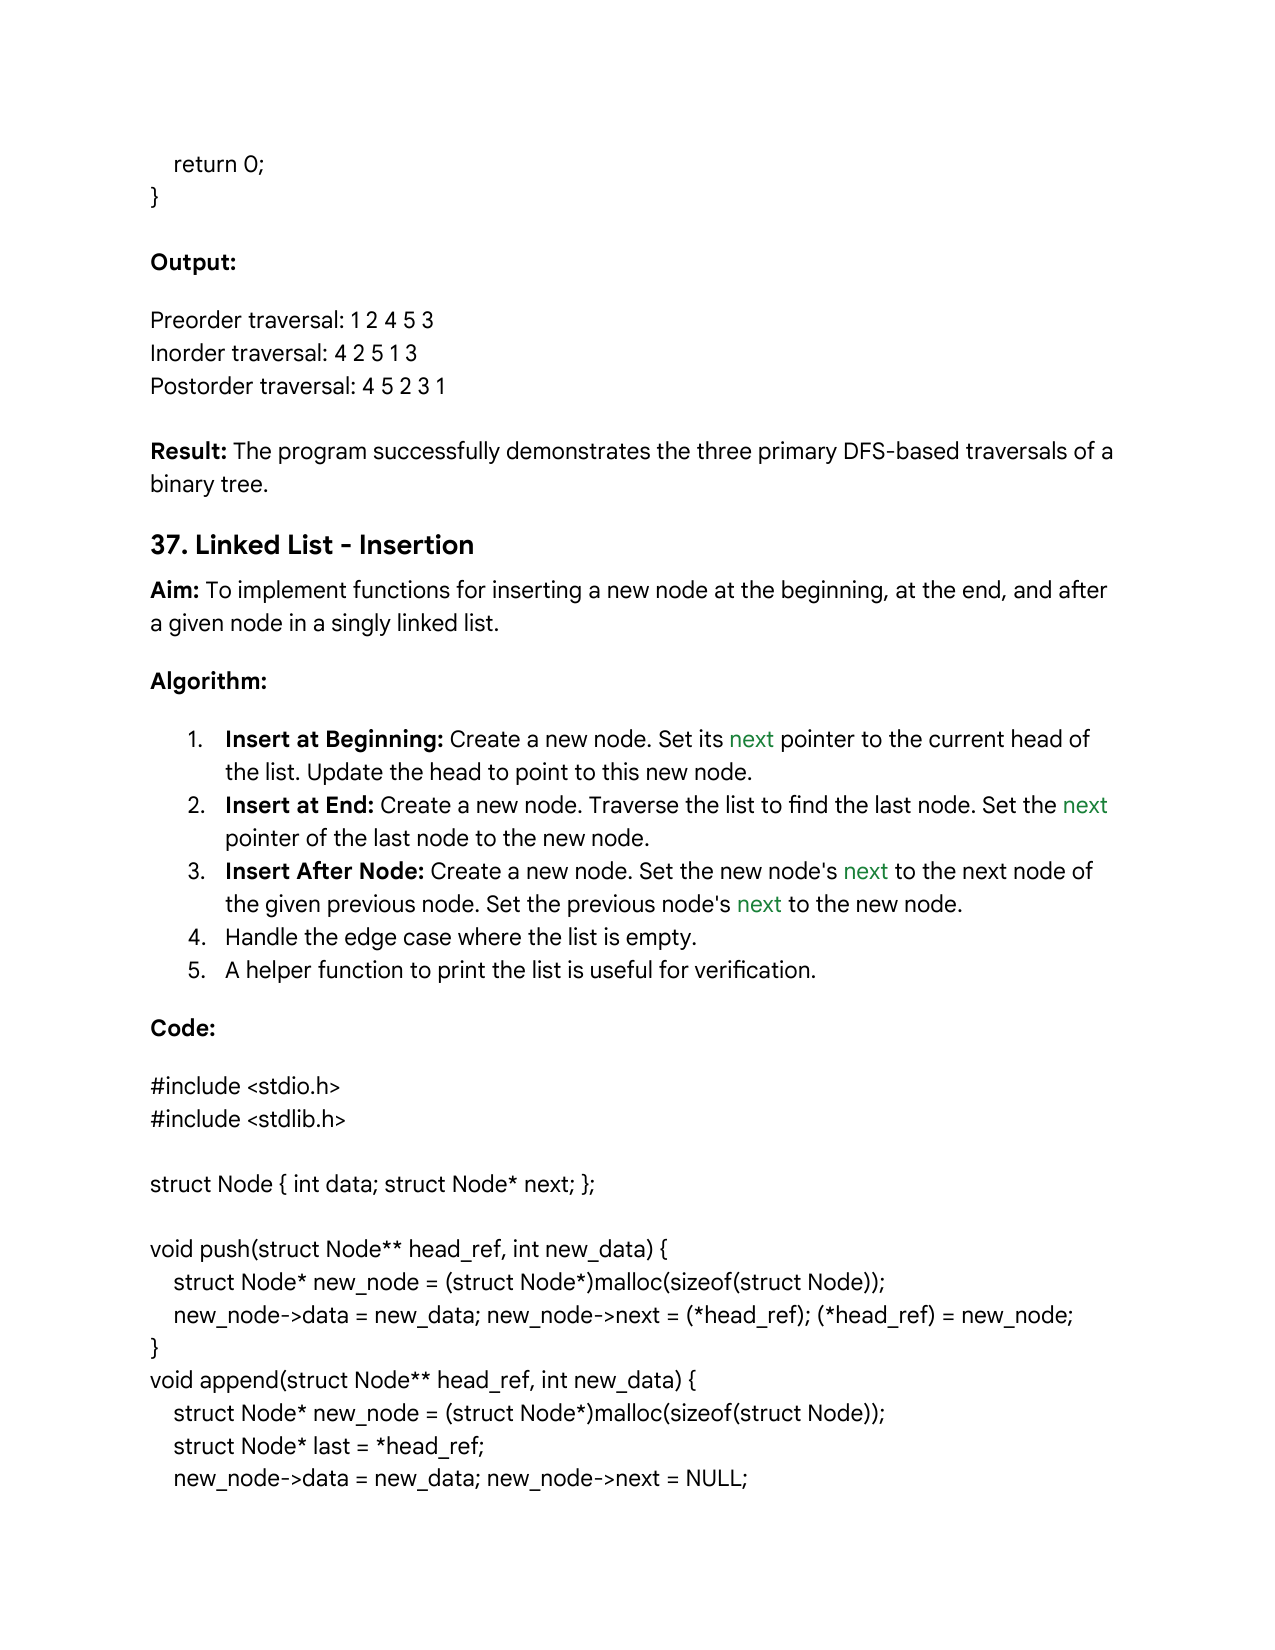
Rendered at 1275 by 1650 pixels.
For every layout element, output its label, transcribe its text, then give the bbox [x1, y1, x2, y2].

text new_node->data = new_data; new_node->next = NULL; [150, 1465, 1125, 1493]
list Insert at End: Create a new node. Traverse the list to find the last node. Set the next pointer of the last node to the new node. [187, 791, 1125, 853]
text #include <stdio.h> [150, 1072, 1125, 1101]
text #include <stdlib.h> [150, 1105, 1125, 1134]
text struct Node* new_node = (struct Node*)malloc(sizeof(struct Node)); [150, 1268, 1125, 1297]
text Aim: To implement functions for inserting a new node at the beginning, at the end, and after a given node in a singly linked list. [150, 576, 1125, 638]
list A helper function to print the list is useful for verification. [187, 956, 1125, 985]
text Algorithm: [150, 667, 1125, 696]
list Handle the edge case where the list is empty. [187, 923, 1125, 952]
text Output: [150, 248, 1125, 277]
text Postorder traversal: 4 5 2 3 1 [150, 372, 1125, 401]
subtitle 37. Linked List - Insertion [150, 529, 1125, 563]
list Insert at Beginning: Create a new node. Set its next pointer to the current head of the list. Update the head to point to this new node. [187, 725, 1125, 787]
text } [150, 1334, 1125, 1363]
text Inorder traversal: 4 2 5 1 3 [150, 339, 1125, 368]
text new_node->data = new_data; new_node->next = (*head_ref); (*head_ref) = new_node; [150, 1301, 1125, 1330]
text void push(struct Node** head_ref, int new_data) { [150, 1236, 1125, 1264]
text return 0; [150, 150, 1125, 179]
list Insert After Node: Create a new node. Set the new node's next to the next node of the given previous node. Set the previous node's next to the new node. [187, 857, 1125, 919]
text } [150, 183, 1125, 211]
text struct Node { int data; struct Node* next; }; [150, 1170, 1125, 1199]
text struct Node* new_node = (struct Node*)malloc(sizeof(struct Node)); [150, 1399, 1125, 1428]
text Preorder traversal: 1 2 4 5 3 [150, 306, 1125, 335]
text struct Node* last = *head_ref; [150, 1432, 1125, 1461]
text void append(struct Node** head_ref, int new_data) { [150, 1367, 1125, 1395]
text Code: [150, 1014, 1125, 1043]
text Result: The program successfully demonstrates the three primary DFS-based traversals of a binary tree. [150, 438, 1125, 499]
